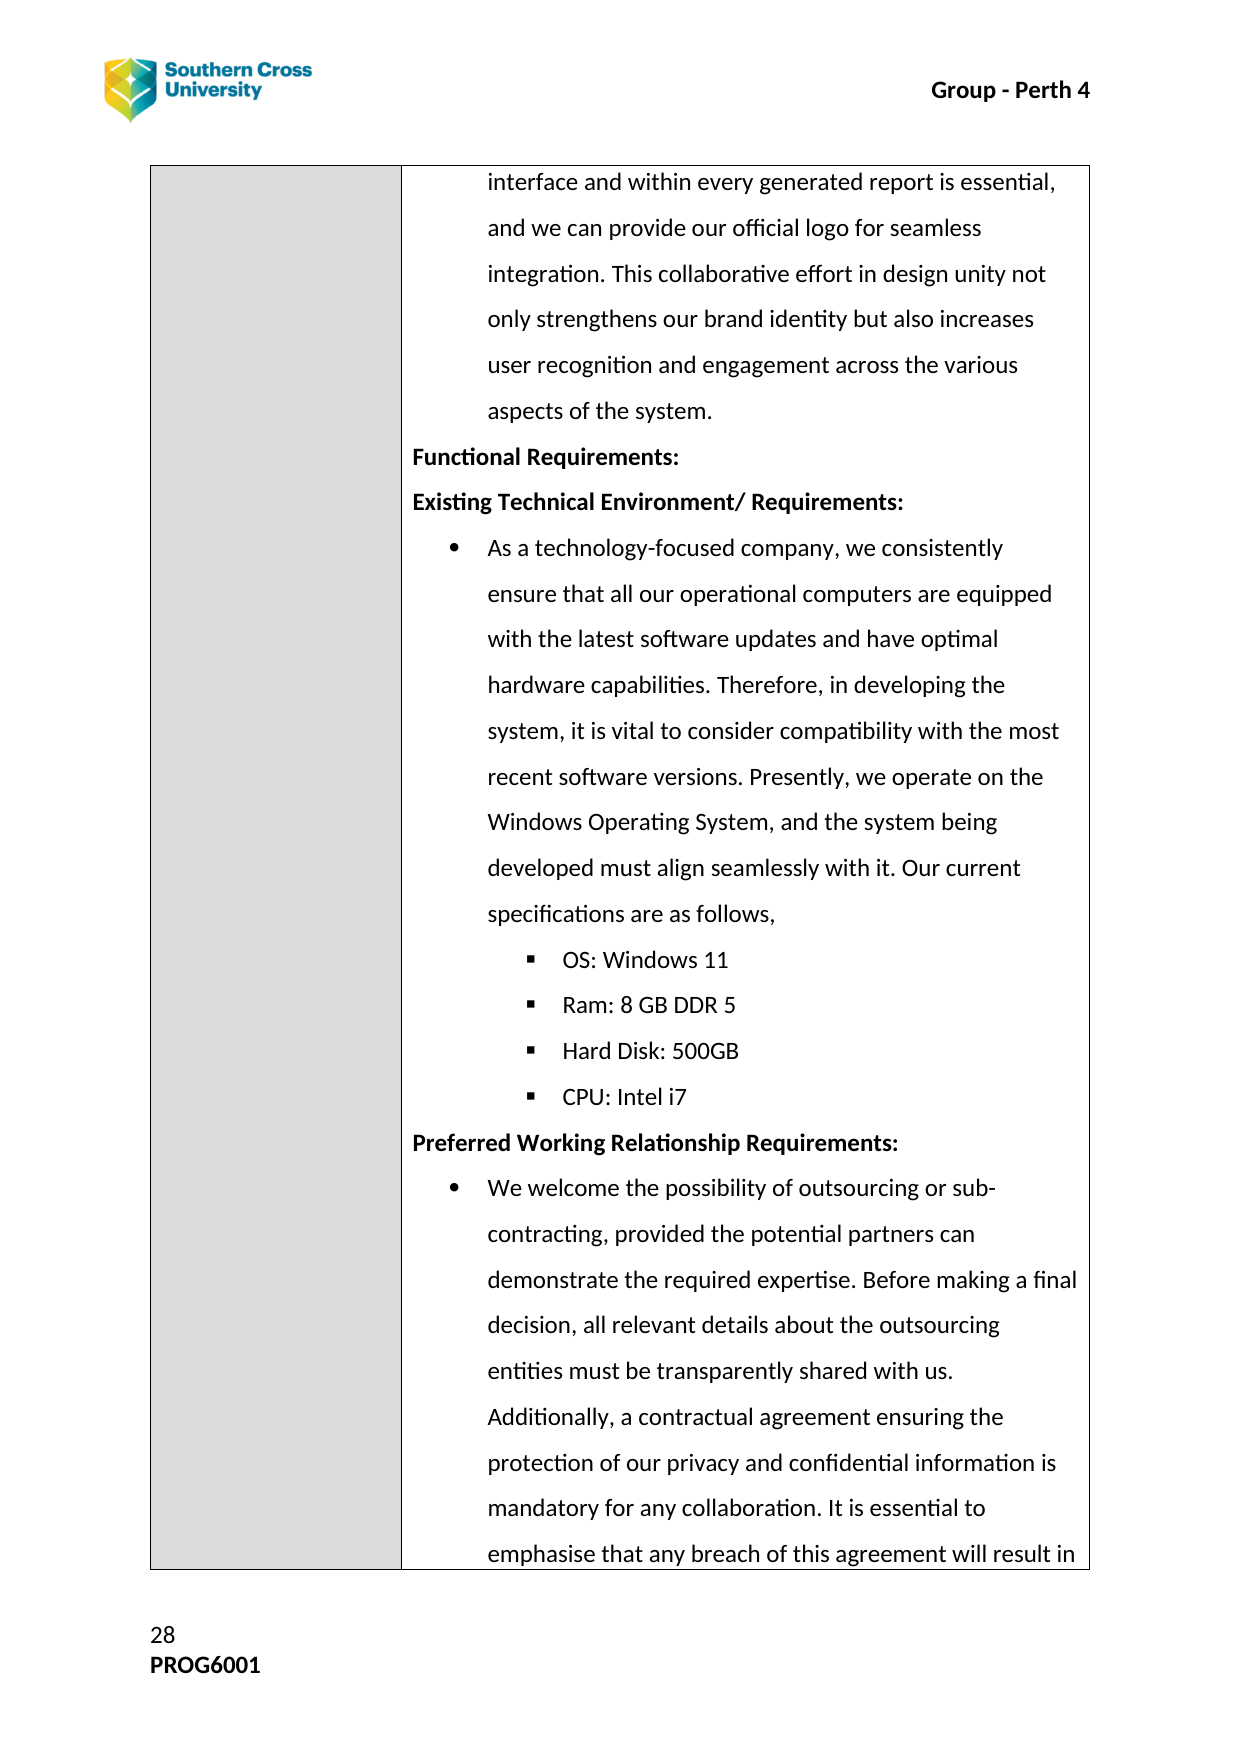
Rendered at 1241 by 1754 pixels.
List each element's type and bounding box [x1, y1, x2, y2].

picture [98, 54, 326, 129]
table_cell [151, 166, 401, 1569]
table_cell [402, 166, 1089, 1569]
